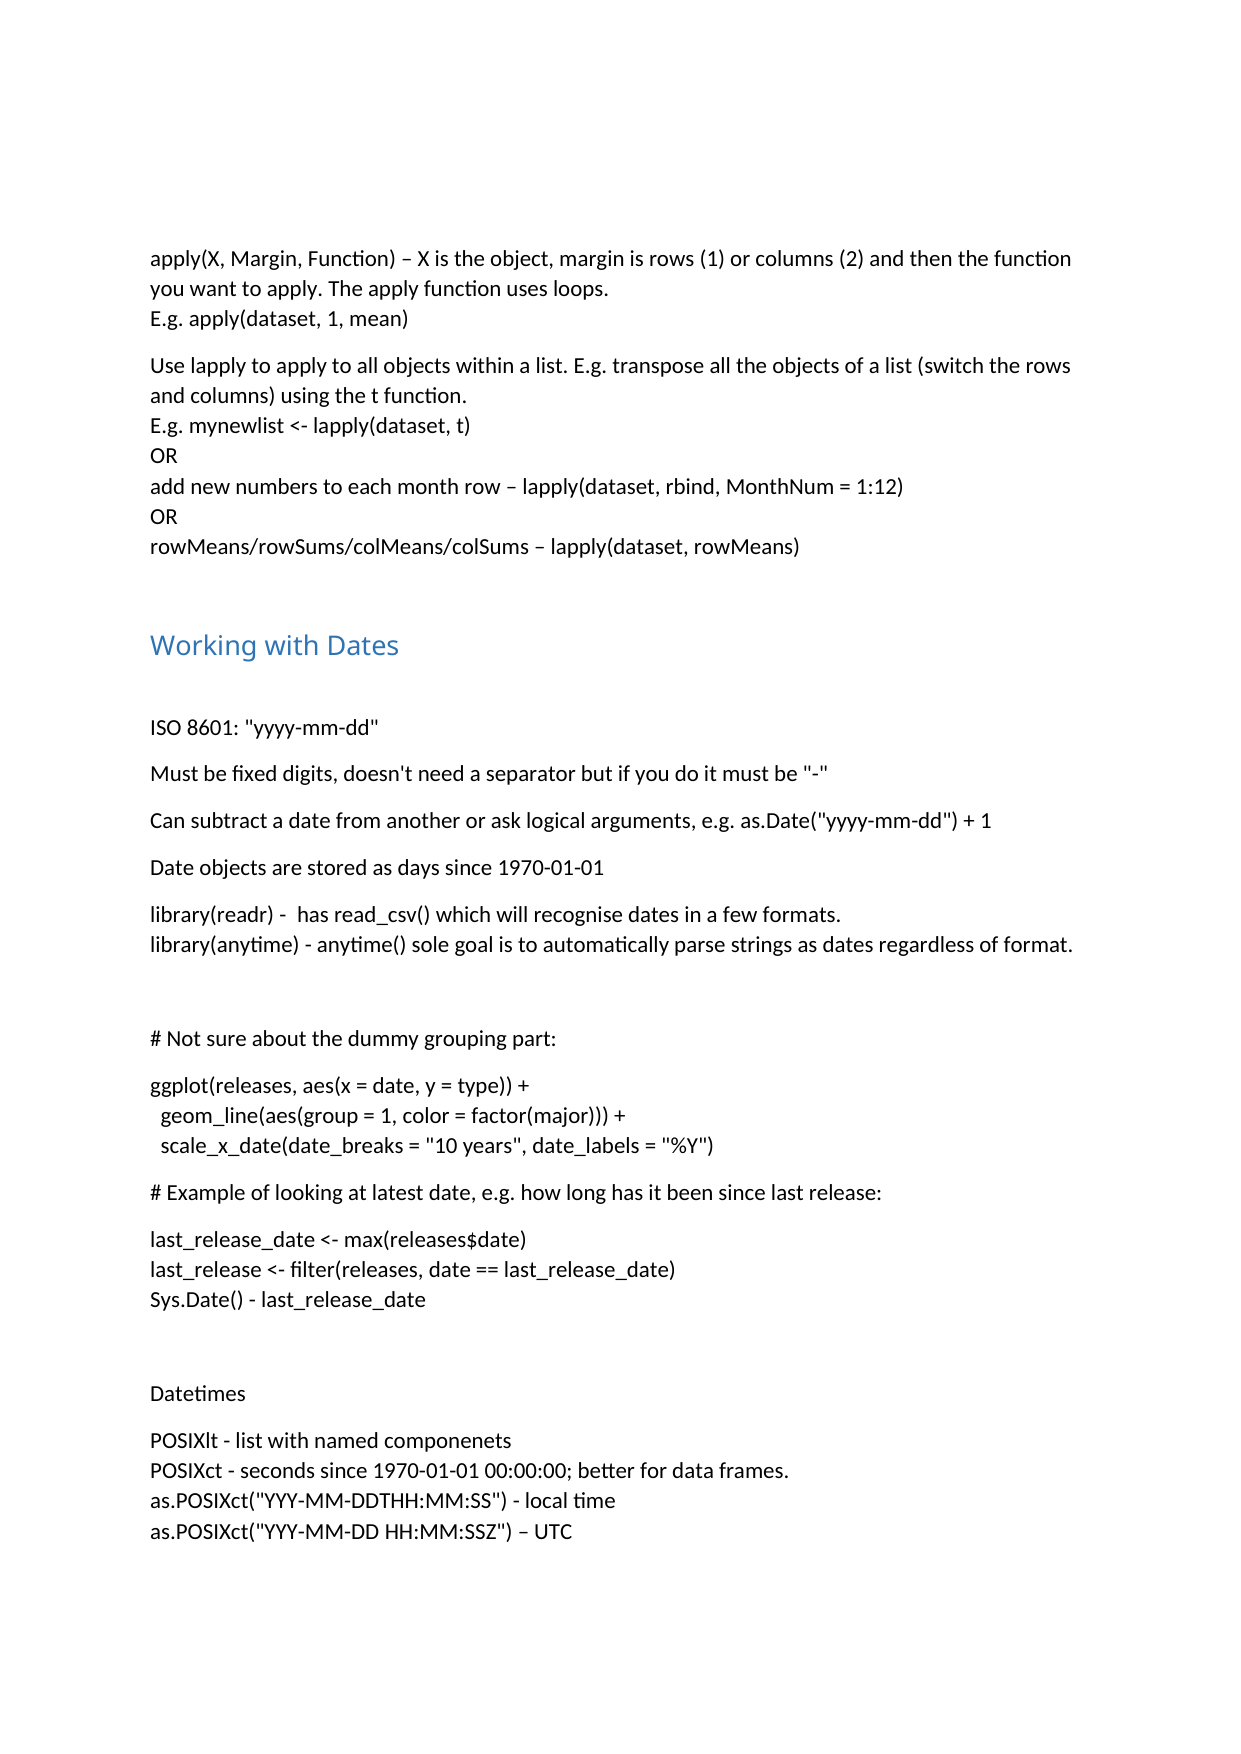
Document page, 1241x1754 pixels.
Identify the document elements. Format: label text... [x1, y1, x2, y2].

text ggplot(releases, aes(x = date, y = type)) + geom_line(aes(group = 1, color = factor(major))) + scale_x_date(date_breaks = "10 years", date_labels = "%Y") [150, 1071, 1090, 1159]
text Datetimes [150, 1379, 1090, 1407]
text # Not sure about the dummy grouping part: [150, 1024, 1090, 1052]
text Must be fixed digits, doesn't need a separator but if you do it must be "-" [150, 759, 1090, 788]
text library(readr) - has read_csv() which will recognise dates in a few formats. library(anytime) - anytime() sole goal is to automatically parse strings as dates regardless of format. [150, 900, 1090, 958]
text Use lapply to apply to all objects within a list. E.g. transpose all the objects of a list (switch the rows and columns) using the t function. E.g. mynewlist <- lapply(dataset, t) OR add new numbers to each month row – lapply(dataset, rbind, MonthNum = 1:12) OR rowMeans/rowSums/colMeans/colSums – lapply(dataset, rowMeans) [150, 351, 1090, 560]
text apply(X, Margin, Function) – X is the object, margin is rows (1) or columns (2) and then the function you want to apply. The apply function uses loops. E.g. apply(dataset, 1, mean) [150, 244, 1090, 332]
text # Example of looking at latest date, e.g. how long has it been since last release: [150, 1178, 1090, 1206]
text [150, 1426, 1090, 1545]
text Date objects are stored as days since 1970-01-01 [150, 853, 1090, 881]
text last_release_date <- max(releases$date) last_release <- filter(releases, date == last_release_date) Sys.Date() - last_release_date [150, 1225, 1090, 1314]
text ISO 8601: "yyyy-mm-dd" [150, 713, 1090, 741]
text Can subtract a date from another or ask logical arguments, e.g. as.Date("yyyy-mm-dd") + 1 [150, 806, 1090, 834]
subtitle Working with Dates [150, 626, 1090, 663]
